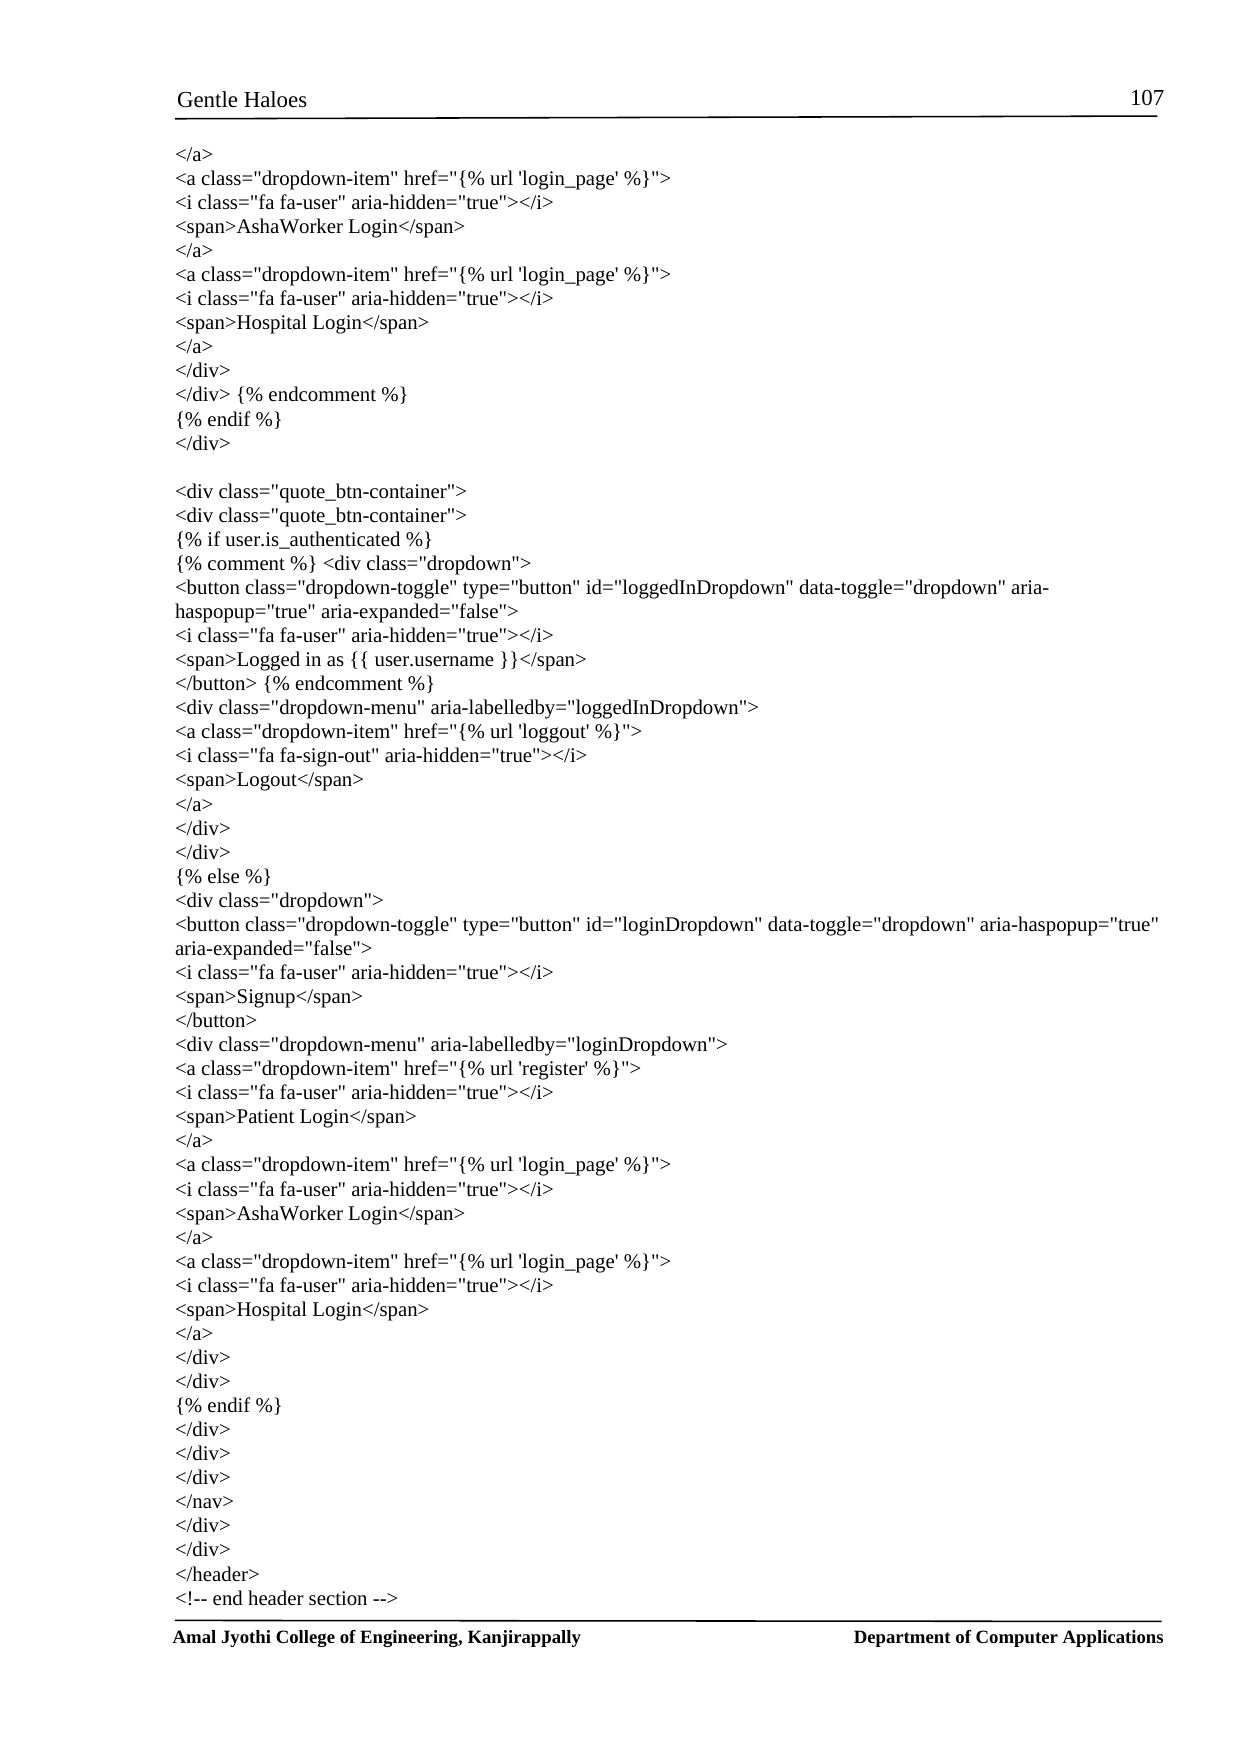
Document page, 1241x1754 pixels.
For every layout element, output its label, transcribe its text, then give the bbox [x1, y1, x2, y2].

text <div class="dropdown-menu" aria-labelledby="loginDropdown"> [175, 1032, 1162, 1056]
text </a> [175, 1224, 1162, 1249]
text <i class="fa fa-user" aria-hidden="true"></i> [175, 1176, 1162, 1201]
text </header> [175, 1561, 1162, 1586]
text </div> [175, 1345, 1162, 1369]
text <i class="fa fa-user" aria-hidden="true"></i> [175, 286, 1162, 310]
text </a> [175, 1128, 1162, 1152]
text </button> [175, 1008, 1162, 1032]
text <a class="dropdown-item" href="{% url 'register' %}"> [175, 1056, 1162, 1080]
text <a class="dropdown-item" href="{% url 'login_page' %}"> [175, 1152, 1162, 1176]
text </a> [175, 142, 1162, 166]
text </a> [175, 791, 1162, 816]
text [175, 190, 1162, 214]
text <button class="dropdown-toggle" type="button" id="loggedInDropdown" data-toggle="dropdown" aria-haspopup="true" aria-expanded="false"> [175, 575, 1162, 623]
text <div class="dropdown-menu" aria-labelledby="loggedInDropdown"> [175, 695, 1162, 719]
text </div> [175, 1441, 1162, 1465]
text {% endif %} [175, 1393, 1162, 1417]
text </button> {% endcomment %} [175, 671, 1162, 695]
text </div> [175, 1417, 1162, 1441]
text <a class="dropdown-item" href="{% url 'loggout' %}"> [175, 719, 1162, 743]
text <span>Hospital Login</span> [175, 310, 1162, 334]
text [175, 166, 1162, 190]
text <i class="fa fa-user" aria-hidden="true"></i> [175, 1080, 1162, 1104]
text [175, 262, 1162, 286]
text </div> {% endcomment %} [175, 382, 1162, 406]
text <span>Logged in as {{ user.username }}</span> [175, 647, 1162, 671]
text </div> [175, 816, 1162, 839]
text </a> [175, 238, 1162, 262]
text </a> [175, 334, 1162, 358]
text </div> [175, 839, 1162, 864]
text <div class="quote_btn-container"> [175, 503, 1162, 527]
text <div class="dropdown"> [175, 888, 1162, 912]
text {% if user.is_authenticated %} [175, 527, 1162, 551]
text </nav> [175, 1489, 1162, 1513]
text <span>Logout</span> [175, 767, 1162, 791]
text <span>Signup</span> [175, 984, 1162, 1008]
text {% comment %} <div class="dropdown"> [175, 551, 1162, 575]
text <span>AshaWorker Login</span> [175, 1201, 1162, 1224]
text <i class="fa fa-sign-out" aria-hidden="true"></i> [175, 743, 1162, 767]
text <i class="fa fa-user" aria-hidden="true"></i> [175, 1273, 1162, 1297]
text <span>Patient Login</span> [175, 1104, 1162, 1128]
text <span>AshaWorker Login</span> [175, 214, 1162, 238]
text </div> [175, 1537, 1162, 1561]
text <button class="dropdown-toggle" type="button" id="loginDropdown" data-toggle="dropdown" aria-haspopup="true" aria-expanded="false"> [175, 912, 1162, 960]
text <i class="fa fa-user" aria-hidden="true"></i> [175, 960, 1162, 984]
text <!-- end header section --> [175, 1586, 1162, 1609]
text </div> [175, 431, 1162, 454]
text <i class="fa fa-user" aria-hidden="true"></i> [175, 623, 1162, 647]
text </div> [175, 1465, 1162, 1489]
text <span>Hospital Login</span> [175, 1297, 1162, 1321]
text {% endif %} [175, 406, 1162, 431]
text </div> [175, 1513, 1162, 1537]
text </div> [175, 1369, 1162, 1393]
text <a class="dropdown-item" href="{% url 'login_page' %}"> [175, 1249, 1162, 1273]
text </div> [175, 358, 1162, 382]
text {% else %} [175, 864, 1162, 888]
text </a> [175, 1321, 1162, 1345]
text <div class="quote_btn-container"> [175, 479, 1162, 503]
